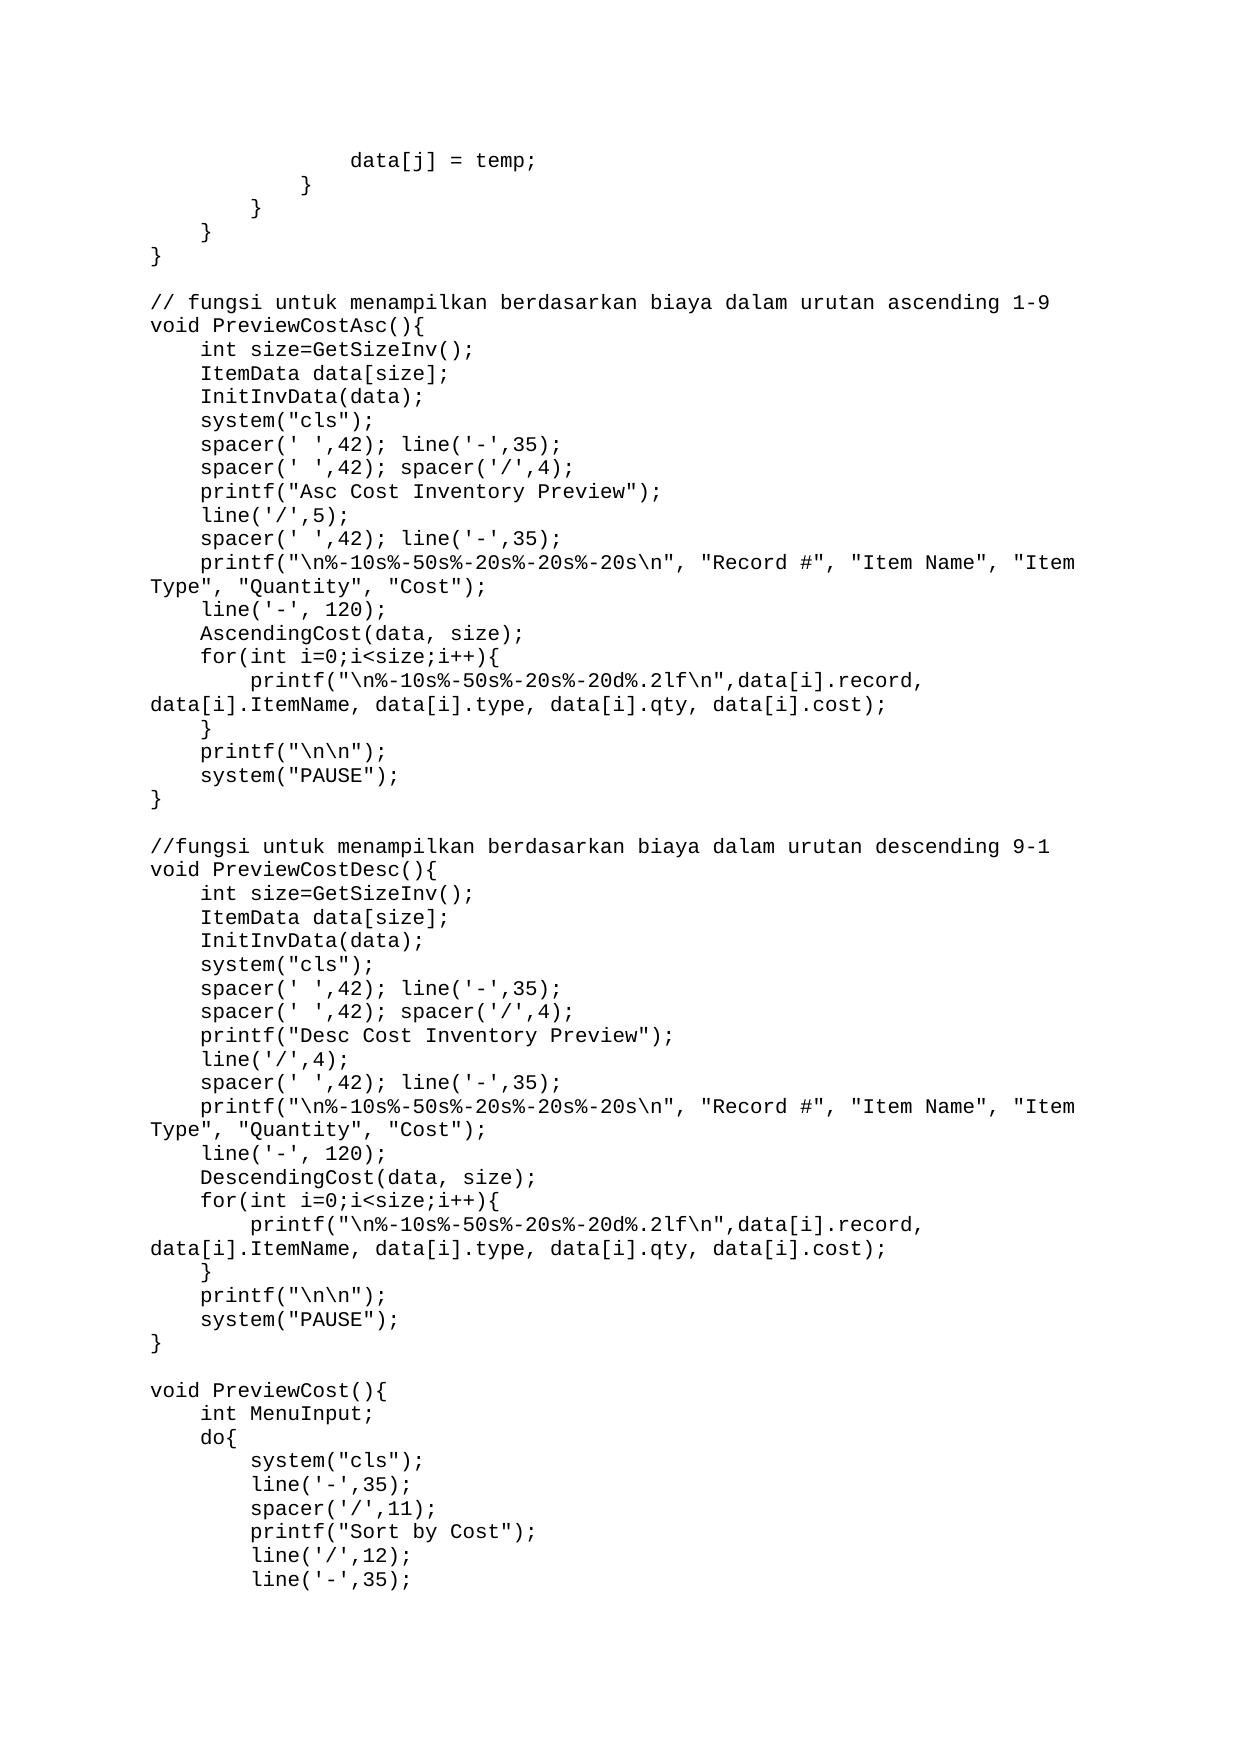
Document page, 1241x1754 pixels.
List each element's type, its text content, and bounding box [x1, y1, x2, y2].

text } [150, 221, 1090, 244]
text printf("Desc Cost Inventory Preview"); [150, 1025, 1090, 1048]
text int size=GetSizeInv(); [150, 883, 1090, 907]
text int MenuInput; [150, 1403, 1090, 1427]
text system("cls"); [150, 410, 1090, 434]
text for(int i=0;i<size;i++){ [150, 647, 1090, 670]
text } [150, 1261, 1090, 1285]
text // fungsi untuk menampilkan berdasarkan biaya dalam urutan ascending 1-9 [150, 292, 1090, 316]
text printf("\n%-10s%-50s%-20s%-20s%-20s\n", "Record #", "Item Name", "Item Type", "Quantity", "Cost"); [150, 552, 1090, 599]
text printf("Asc Cost Inventory Preview"); [150, 481, 1090, 505]
text ItemData data[size]; [150, 363, 1090, 386]
text printf("\n%-10s%-50s%-20s%-20d%.2lf\n",data[i].record, data[i].ItemName, data[i].type, data[i].qty, data[i].cost); [150, 670, 1090, 717]
text system("PAUSE"); [150, 765, 1090, 788]
text line('/',5); [150, 505, 1090, 528]
text AscendingCost(data, size); [150, 623, 1090, 647]
text } [150, 788, 1090, 812]
text line('-',35); [150, 1569, 1090, 1592]
text system("cls"); [150, 954, 1090, 978]
text line('-',35); [150, 1474, 1090, 1498]
text void PreviewCostDesc(){ [150, 859, 1090, 883]
text void PreviewCostAsc(){ [150, 316, 1090, 339]
text void PreviewCost(){ [150, 1379, 1090, 1403]
text spacer(' ',42); line('-',35); [150, 434, 1090, 457]
text } [150, 174, 1090, 197]
text DescendingCost(data, size); [150, 1167, 1090, 1190]
text int size=GetSizeInv(); [150, 339, 1090, 363]
text printf("\n%-10s%-50s%-20s%-20s%-20s\n", "Record #", "Item Name", "Item Type", "Quantity", "Cost"); [150, 1096, 1090, 1143]
text printf("\n\n"); [150, 741, 1090, 765]
text spacer(' ',42); line('-',35); [150, 528, 1090, 552]
text //fungsi untuk menampilkan berdasarkan biaya dalam urutan descending 9-1 [150, 836, 1090, 859]
text InitInvData(data); [150, 930, 1090, 954]
text line('-', 120); [150, 1143, 1090, 1167]
text } [150, 244, 1090, 268]
text spacer(' ',42); spacer('/',4); [150, 457, 1090, 481]
text do{ [150, 1427, 1090, 1451]
text printf("\n\n"); [150, 1285, 1090, 1309]
text } [150, 197, 1090, 221]
text for(int i=0;i<size;i++){ [150, 1190, 1090, 1214]
text spacer(' ',42); line('-',35); [150, 1072, 1090, 1096]
text InitInvData(data); [150, 386, 1090, 410]
text } [150, 717, 1090, 741]
text ItemData data[size]; [150, 907, 1090, 930]
text line('/',4); [150, 1048, 1090, 1072]
text spacer('/',11); [150, 1498, 1090, 1521]
text system("PAUSE"); [150, 1309, 1090, 1332]
text printf("\n%-10s%-50s%-20s%-20d%.2lf\n",data[i].record, data[i].ItemName, data[i].type, data[i].qty, data[i].cost); [150, 1214, 1090, 1261]
text line('-', 120); [150, 599, 1090, 623]
text system("cls"); [150, 1451, 1090, 1474]
text spacer(' ',42); spacer('/',4); [150, 1001, 1090, 1025]
text data[j] = temp; [150, 150, 1090, 174]
text printf("Sort by Cost"); [150, 1521, 1090, 1545]
text line('/',12); [150, 1545, 1090, 1569]
text spacer(' ',42); line('-',35); [150, 978, 1090, 1001]
text } [150, 1332, 1090, 1356]
